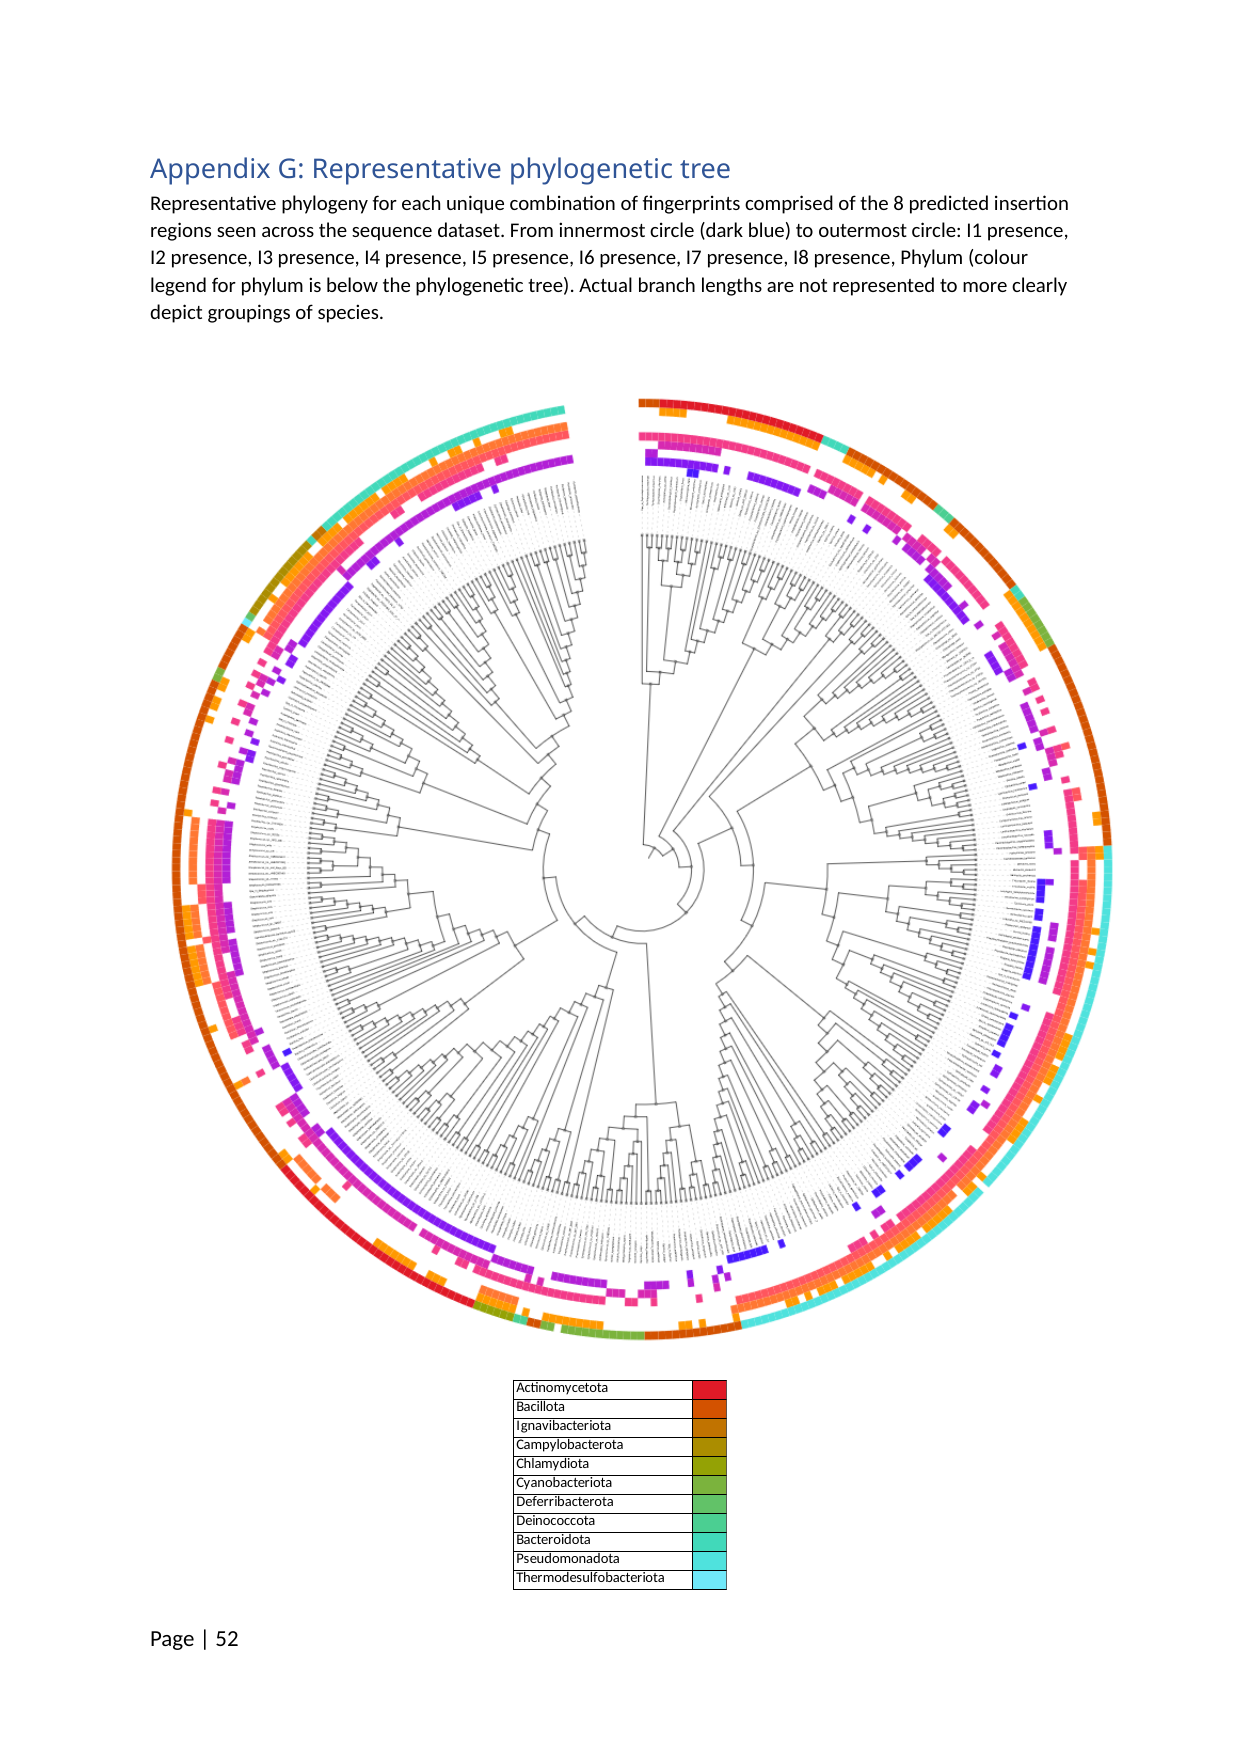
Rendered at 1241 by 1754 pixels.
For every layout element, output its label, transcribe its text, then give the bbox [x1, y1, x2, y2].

text Representative phylogeny for each unique combination of fingerprints comprised of the 8 predicted insertion regions seen across the sequence dataset. From innermost circle (dark blue) to outermost circle: I1 presence, I2 presence, I3 presence, I4 presence, I5 presence, I6 presence, I7 presence, I8 presence, Phylum (colour legend for phylum is below the phylogenetic tree). Actual branch lengths are not represented to more clearly depict groupings of species. [150, 190, 1090, 325]
subtitle Appendix G: Representative phylogenetic tree [150, 150, 1090, 187]
picture [150, 387, 1138, 1349]
